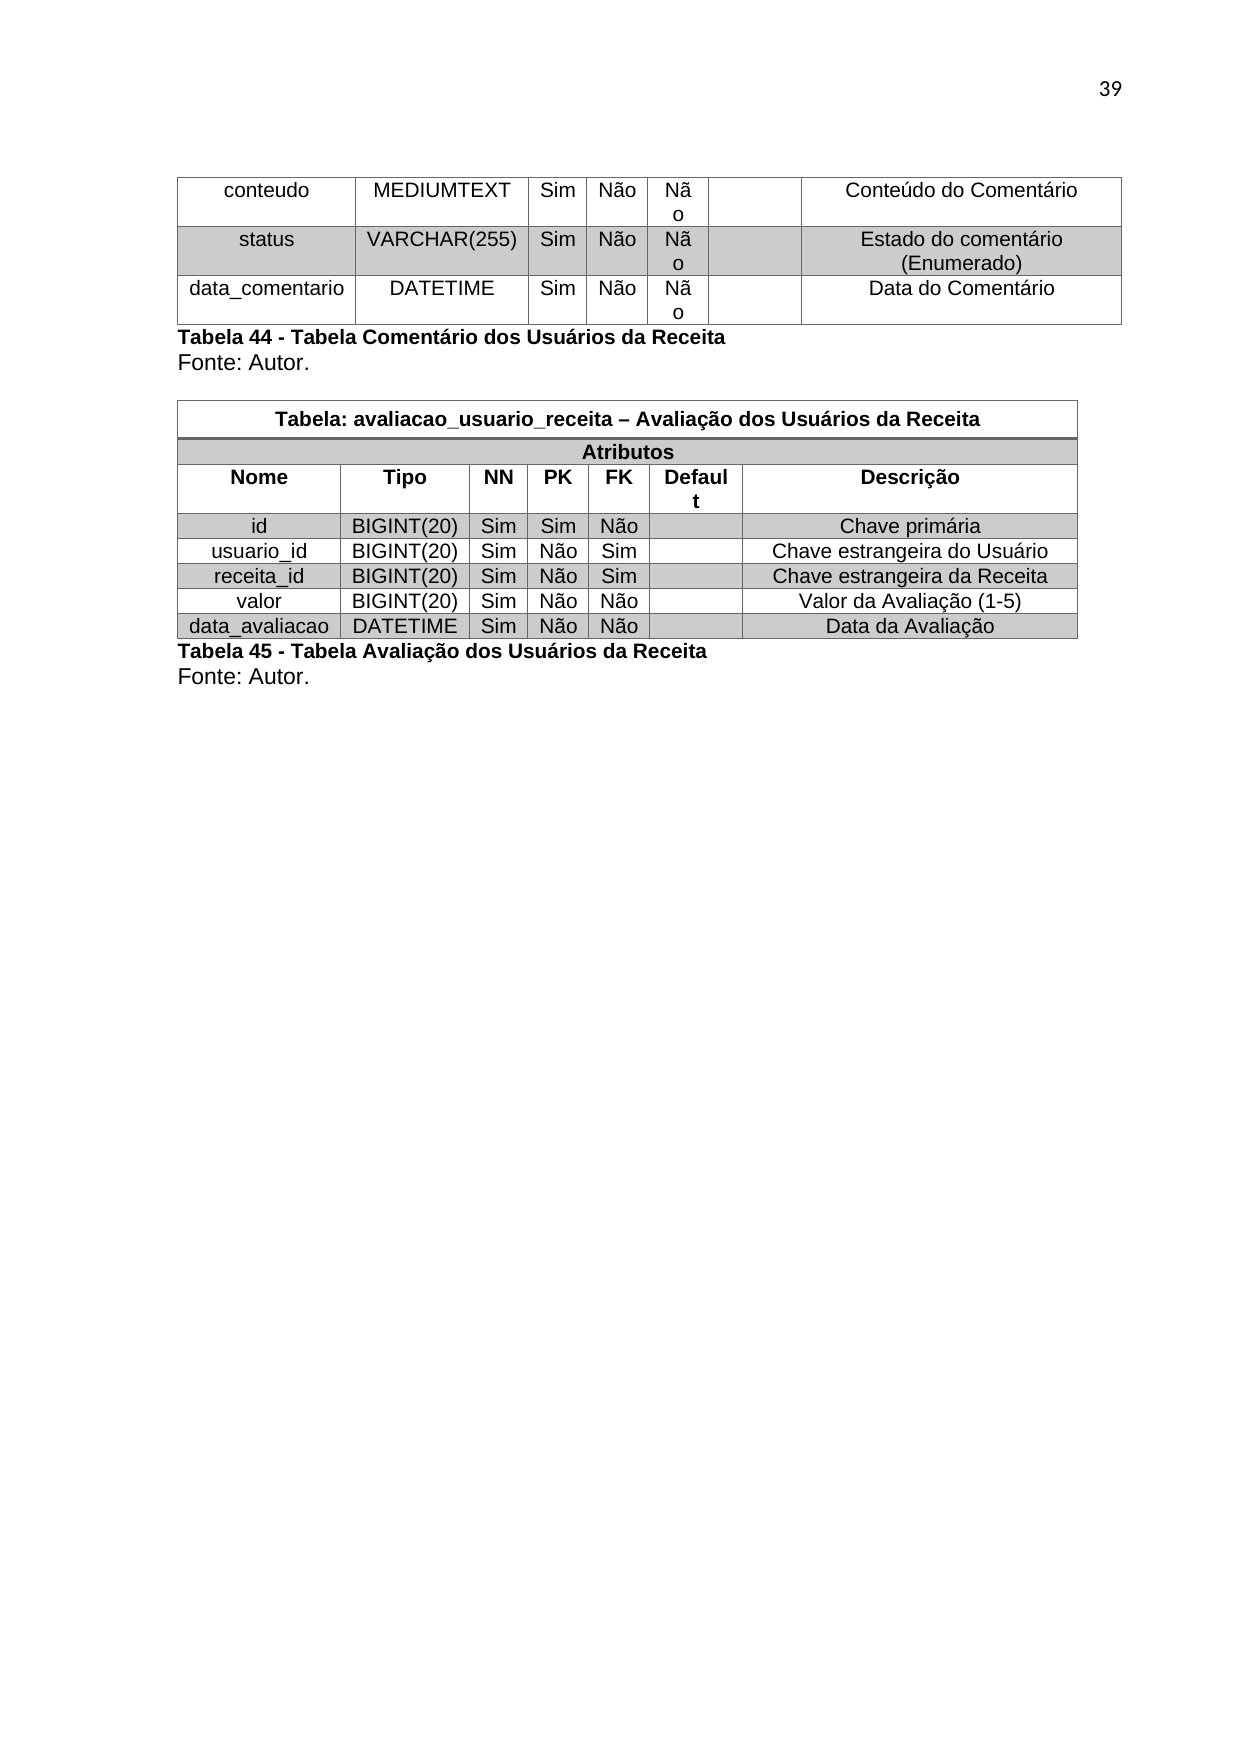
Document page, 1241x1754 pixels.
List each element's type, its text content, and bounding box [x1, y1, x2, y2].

table_header Tabela: avaliacao_usuario_receita – Avaliação dos Usuários da Receita [178, 401, 1077, 437]
table_cell VARCHAR(255) [356, 227, 528, 275]
text Tabela 45 - Tabela Avaliação dos Usuários da Receita [177, 639, 1122, 663]
text Tabela 44 - Tabela Comentário dos Usuários da Receita [177, 325, 1122, 349]
table_cell Sim [470, 539, 527, 563]
table_cell Não [587, 178, 647, 226]
table_cell Não [528, 539, 588, 563]
text Fonte: Autor. [177, 349, 1122, 375]
table_cell receita_id [178, 564, 340, 588]
table_cell Não [648, 276, 708, 324]
table_cell Sim [470, 589, 527, 613]
table_cell Sim [470, 614, 527, 638]
table_cell Não [589, 589, 649, 613]
table_cell usuario_id [178, 539, 340, 563]
table_cell [709, 276, 801, 324]
table_cell [650, 514, 742, 538]
table_cell Chave estrangeira do Usuário [743, 539, 1077, 563]
table_cell Sim [529, 276, 586, 324]
table_cell Sim [589, 564, 649, 588]
table_cell Valor da Avaliação (1-5) [743, 589, 1077, 613]
table_cell PK [528, 465, 588, 513]
table_cell [650, 614, 742, 638]
table_cell Chave estrangeira da Receita [743, 564, 1077, 588]
table_cell Não [589, 514, 649, 538]
table_cell [709, 178, 801, 226]
table_cell Não [648, 178, 708, 226]
table_cell Data da Avaliação [743, 614, 1077, 638]
table_cell Data do Comentário [802, 276, 1121, 324]
table_cell BIGINT(20) [341, 564, 469, 588]
table_cell Não [528, 589, 588, 613]
table_cell Não [648, 227, 708, 275]
table_cell valor [178, 589, 340, 613]
table_cell Sim [470, 564, 527, 588]
text Fonte: Autor. [177, 663, 1122, 689]
table_cell DATETIME [341, 614, 469, 638]
table_cell Default [650, 465, 742, 513]
table_cell Sim [528, 514, 588, 538]
table_cell BIGINT(20) [341, 589, 469, 613]
table_cell conteudo [178, 178, 355, 226]
table_cell Estado do comentário (Enumerado) [802, 227, 1121, 275]
table_cell [650, 564, 742, 588]
table_cell status [178, 227, 355, 275]
table_cell data_avaliacao [178, 614, 340, 638]
table_cell Sim [529, 227, 586, 275]
table_cell Não [587, 227, 647, 275]
table_cell Sim [529, 178, 586, 226]
table_cell BIGINT(20) [341, 539, 469, 563]
table_cell BIGINT(20) [341, 514, 469, 538]
table_cell Não [589, 614, 649, 638]
table_cell [650, 589, 742, 613]
table_cell data_comentario [178, 276, 355, 324]
table_cell Descrição [743, 465, 1077, 513]
table_cell [650, 539, 742, 563]
table_cell Sim [470, 514, 527, 538]
table_cell DATETIME [356, 276, 528, 324]
table_cell FK [589, 465, 649, 513]
table_cell Atributos [178, 440, 1077, 464]
table_cell Tipo [341, 465, 469, 513]
table_cell id [178, 514, 340, 538]
table_cell NN [470, 465, 527, 513]
table_cell Chave primária [743, 514, 1077, 538]
table_cell Não [528, 614, 588, 638]
table_cell Não [587, 276, 647, 324]
table_cell Não [528, 564, 588, 588]
table_cell Conteúdo do Comentário [802, 178, 1121, 226]
table_cell Sim [589, 539, 649, 563]
table_cell [709, 227, 801, 275]
table_cell Nome [178, 465, 340, 513]
table_cell MEDIUMTEXT [356, 178, 528, 226]
